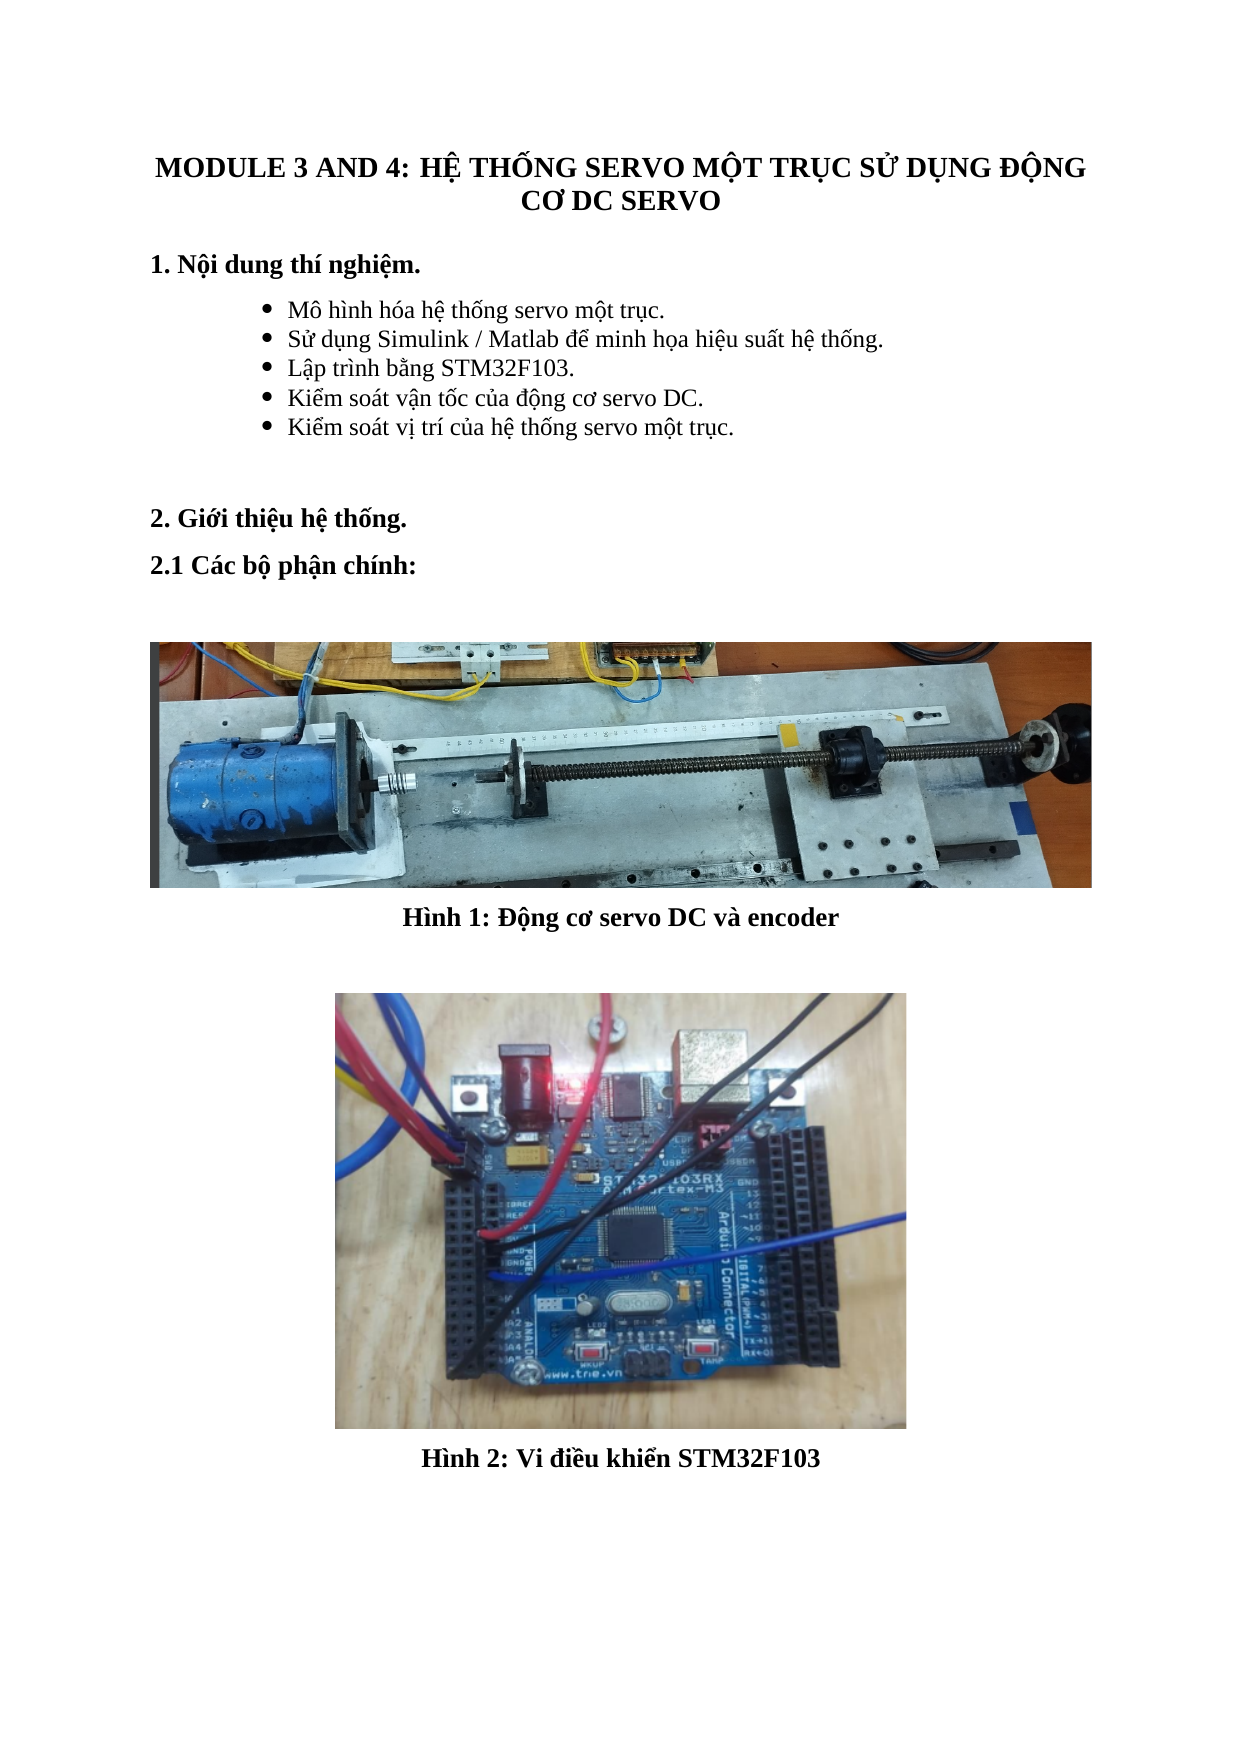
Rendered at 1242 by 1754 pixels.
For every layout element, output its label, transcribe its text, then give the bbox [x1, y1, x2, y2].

text 1. Nội dung thí nghiệm. [150, 248, 1092, 279]
text Lập trình bằng STM32F103. [262, 353, 1092, 383]
text 2. Giới thiệu hệ thống. [150, 503, 1092, 534]
text Mô hình hóa hệ thống servo một trục. [262, 295, 1092, 324]
text Sử dụng Simulink / Matlab để minh họa hiệu suất hệ thống. [262, 324, 1092, 353]
text Hình 1: Động cơ servo DC và encoder [150, 901, 1092, 932]
picture [335, 993, 907, 1429]
text Kiểm soát vận tốc của động cơ servo DC. [262, 383, 1092, 412]
text Hình 2: Vi điều khiển STM32F103 [150, 1442, 1092, 1473]
text Kiểm soát vị trí của hệ thống servo một trục. [262, 412, 1092, 441]
picture [150, 642, 1092, 888]
text MODULE 3 AND 4: HỆ THỐNG SERVO MỘT TRỤC SỬ DỤNG ĐỘNG CƠ DC SERVO [150, 150, 1092, 217]
text 2.1 Các bộ phận chính: [150, 549, 1092, 580]
